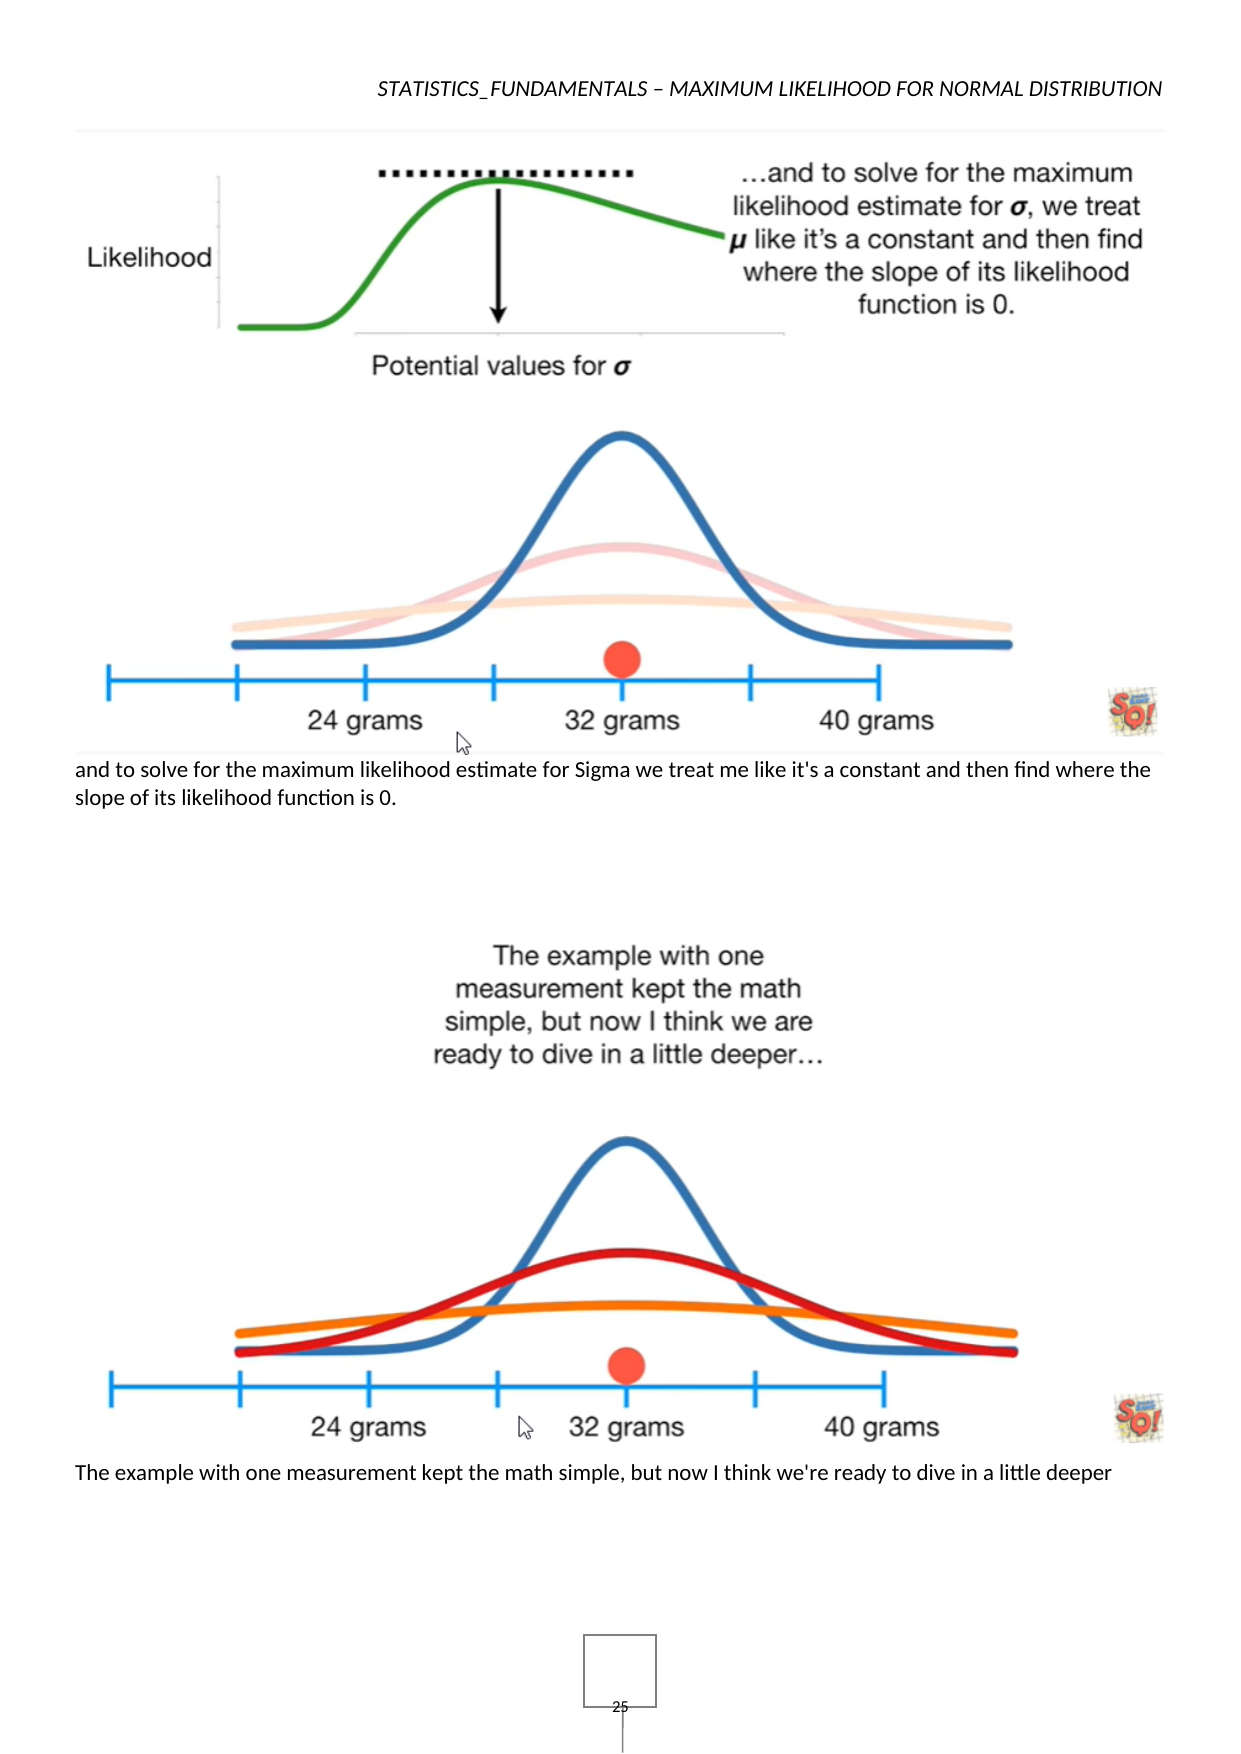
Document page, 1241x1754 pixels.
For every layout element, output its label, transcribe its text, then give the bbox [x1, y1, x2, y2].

picture [75, 838, 1166, 1458]
picture [75, 129, 1166, 755]
text and to solve for the maximum likelihood estimate for Sigma we treat me like it's a constant and then find where the slope of its likelihood function is 0. [75, 755, 1165, 811]
text The example with one measurement kept the math simple, but now I think we're ready to dive in a little deeper [75, 1458, 1165, 1486]
